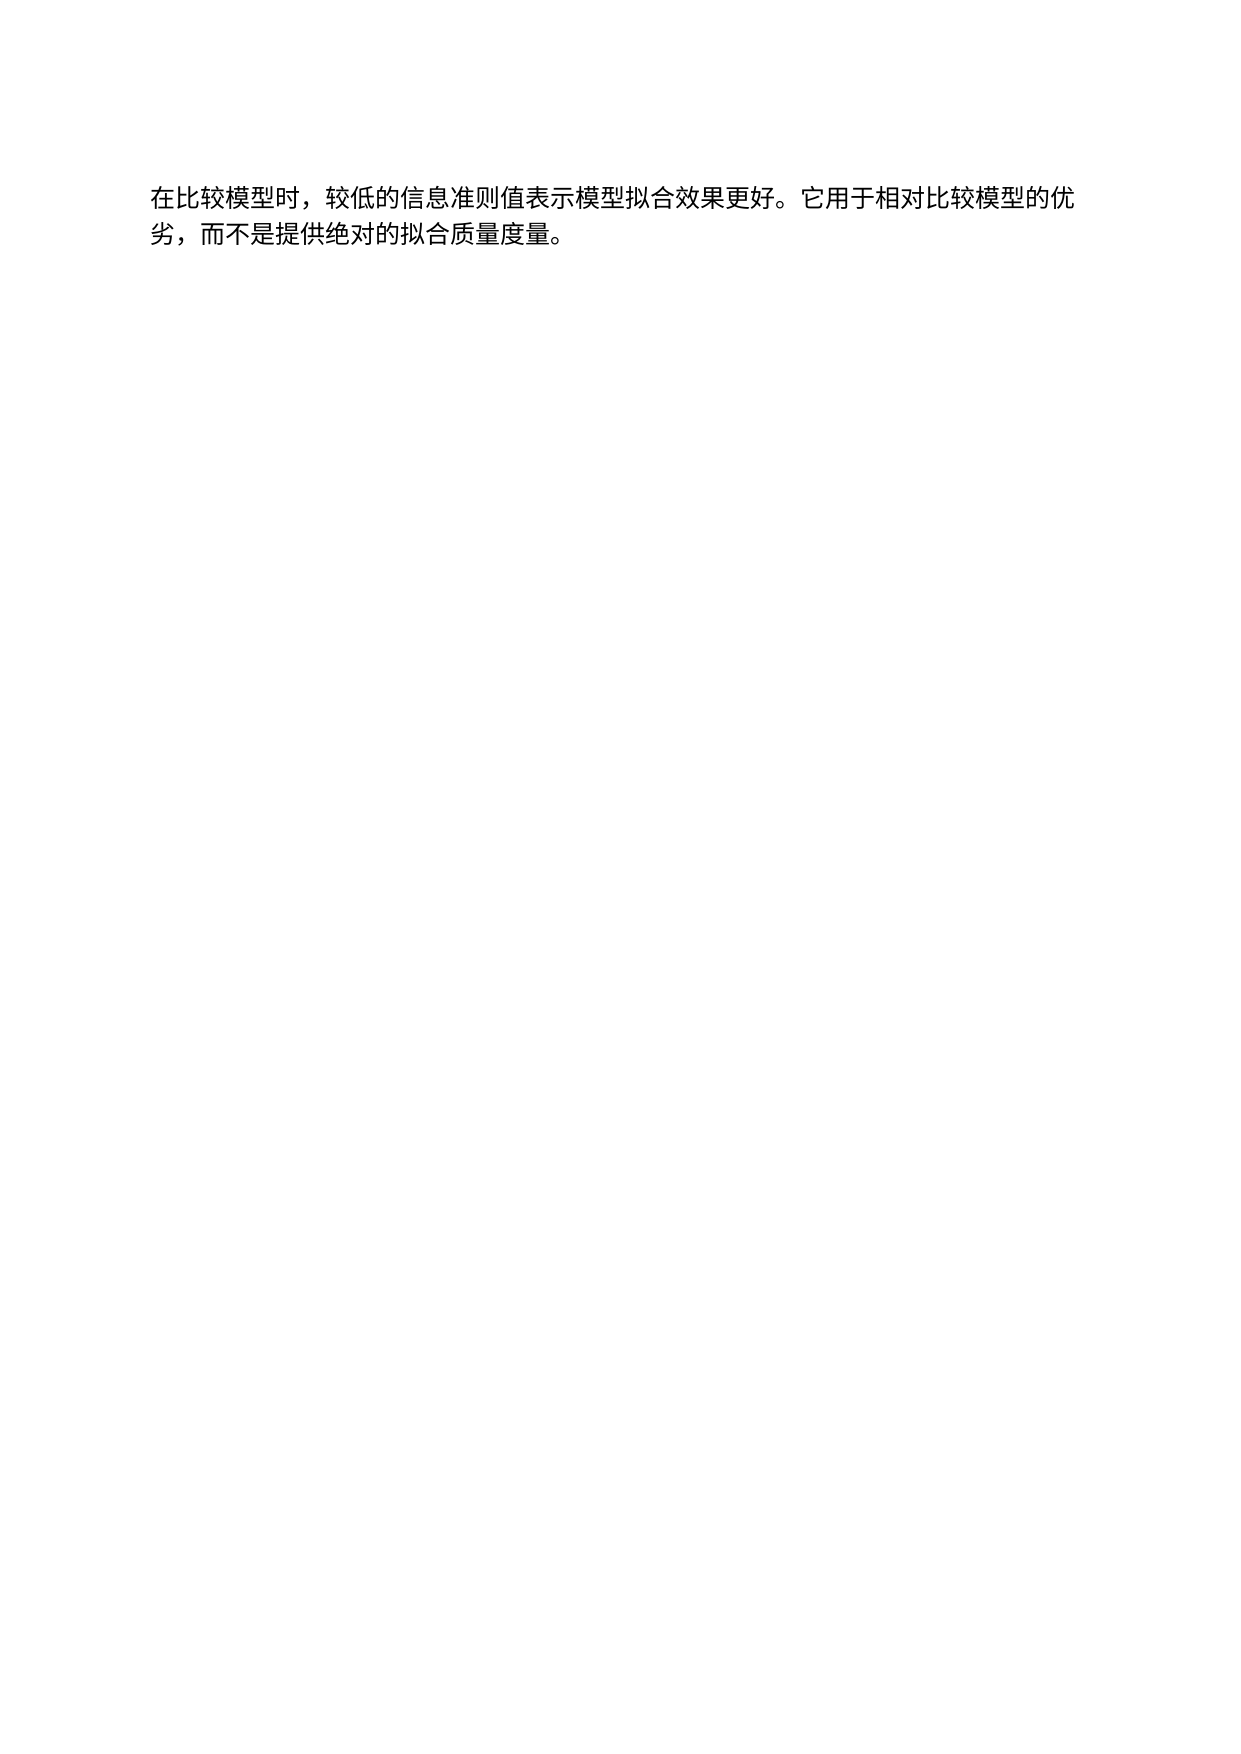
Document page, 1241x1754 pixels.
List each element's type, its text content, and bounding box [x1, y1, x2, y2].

text 在比较模型时，较低的信息准则值表示模型拟合效果更好。它用于相对比较模型的优劣，而不是提供绝对的拟合质量度量。 [150, 179, 1090, 251]
